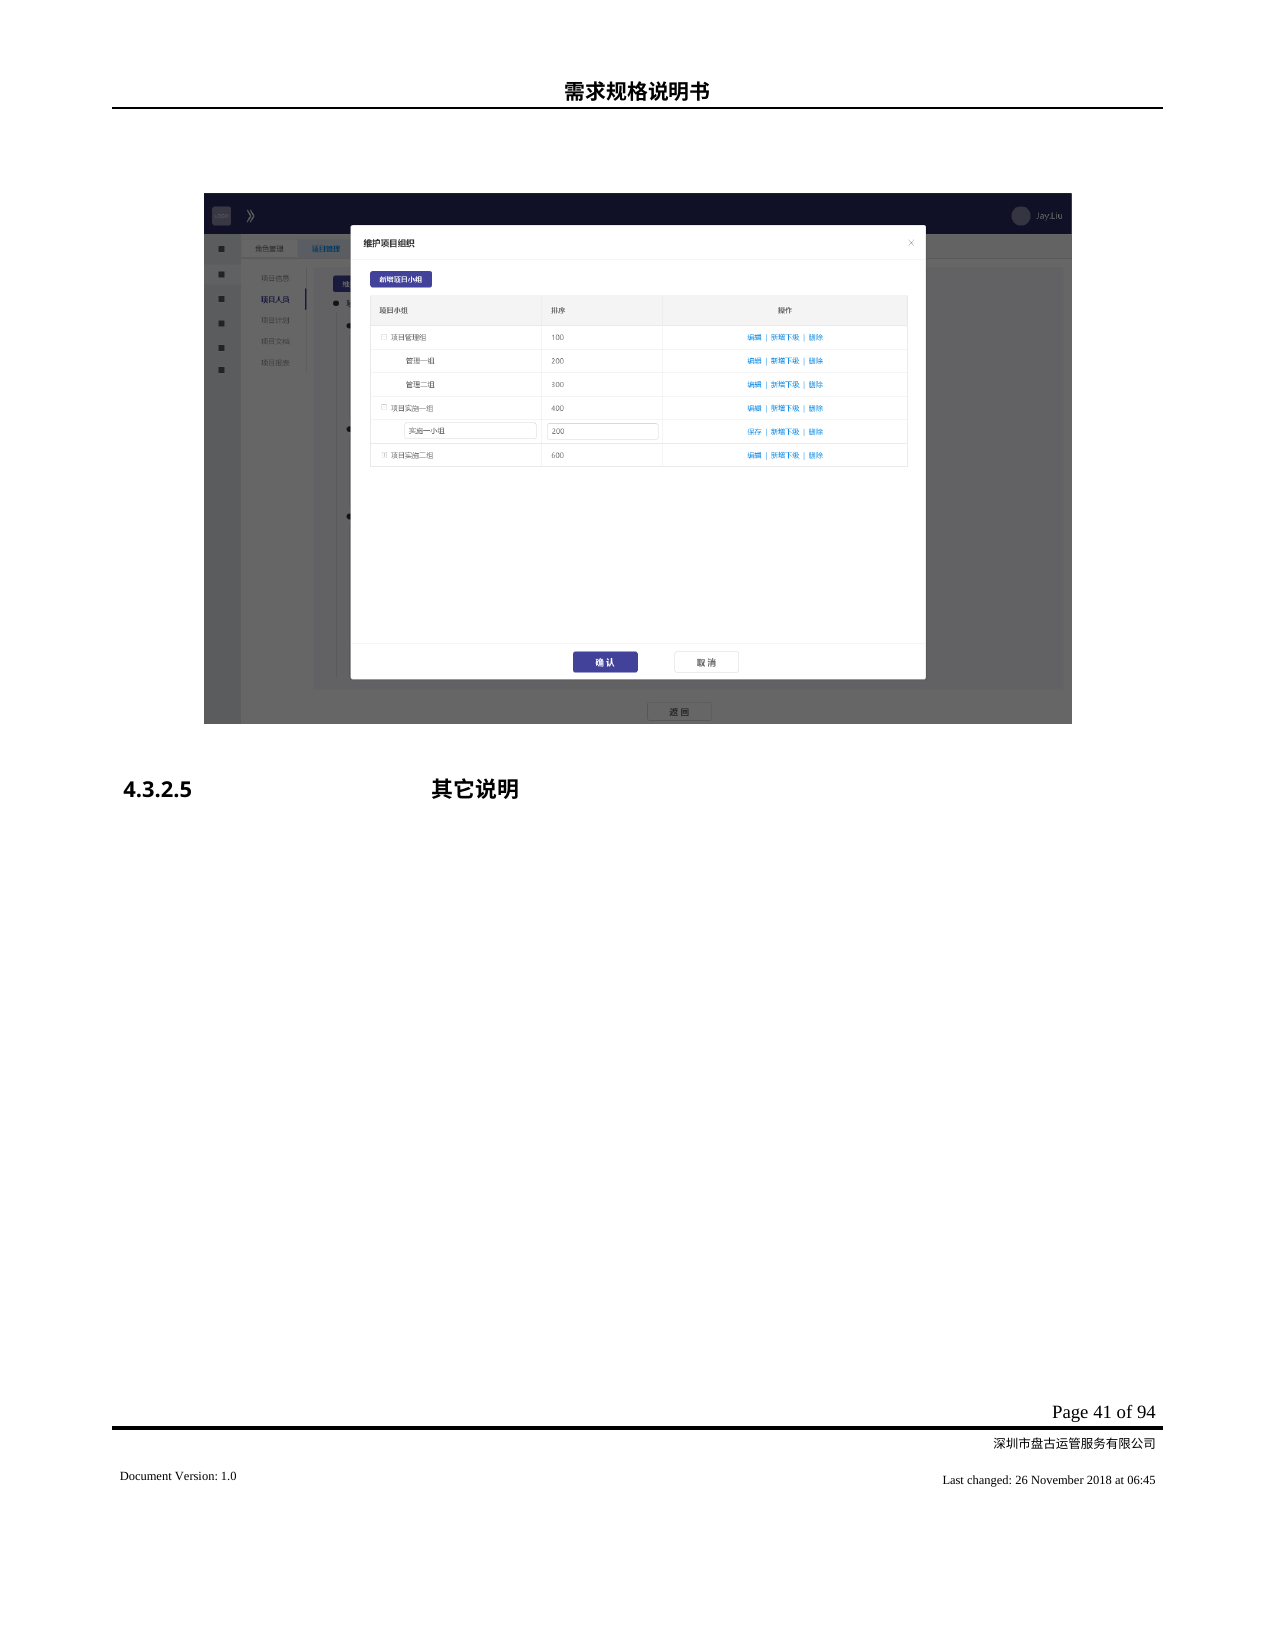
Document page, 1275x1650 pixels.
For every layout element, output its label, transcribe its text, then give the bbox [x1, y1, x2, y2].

picture [203, 192, 1072, 724]
subtitle 其它说明 [123, 774, 1152, 804]
